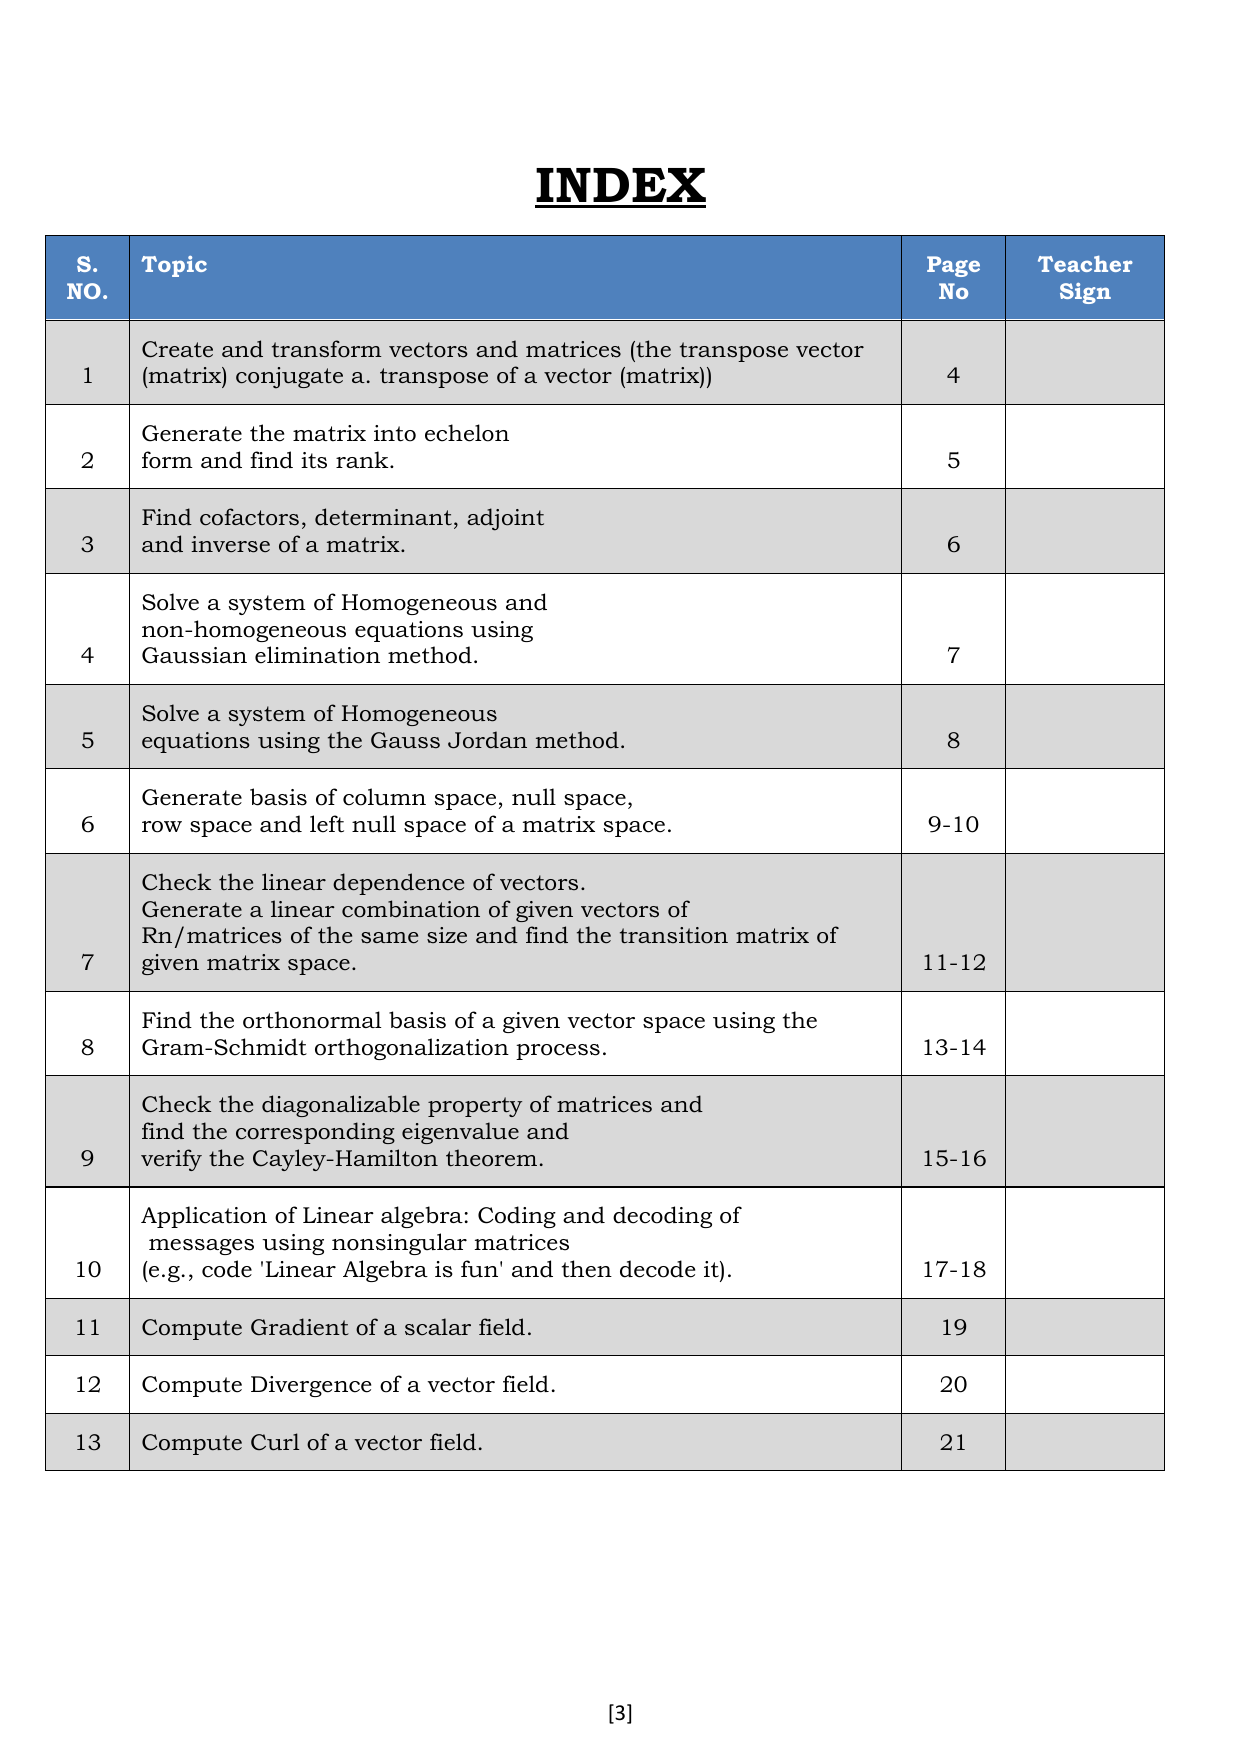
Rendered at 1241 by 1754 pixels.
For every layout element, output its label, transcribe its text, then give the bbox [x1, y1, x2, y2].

table_header Topic [130, 236, 901, 319]
table_cell [1006, 1076, 1164, 1186]
text INDEX [75, 155, 1165, 214]
table_cell 1 [46, 321, 129, 404]
table_cell 15-16 [902, 1076, 1005, 1186]
table_cell 9 [46, 1076, 129, 1186]
table_cell 17-18 [902, 1188, 1005, 1298]
table_cell 5 [46, 685, 129, 768]
table_cell 4 [902, 321, 1005, 404]
table_cell [1006, 685, 1164, 768]
table_cell Solve a system of Homogeneous equations using the Gauss Jordan method. [130, 685, 901, 768]
table_cell 2 [46, 405, 129, 488]
table_cell Create and transform vectors and matrices (the transpose vector (matrix) conjugate a. transpose of a vector (matrix)) [130, 321, 901, 404]
table_cell [1006, 1414, 1164, 1470]
table_cell 7 [902, 574, 1005, 684]
table_cell [1006, 992, 1164, 1075]
table_cell 7 [46, 854, 129, 991]
table_cell 21 [902, 1414, 1005, 1470]
table_cell Check the diagonalizable property of matrices and find the corresponding eigenvalue and verify the Cayley-Hamilton theorem. [130, 1076, 901, 1186]
table_cell 11-12 [902, 854, 1005, 991]
table_cell 3 [46, 489, 129, 573]
table_cell [1006, 405, 1164, 488]
table_cell [1006, 854, 1164, 991]
table_cell 8 [46, 992, 129, 1075]
table_cell Find cofactors, determinant, adjoint and inverse of a matrix. [130, 489, 901, 573]
table_cell 12 [46, 1356, 129, 1413]
table_header S. NO. [46, 236, 129, 319]
table_cell [1006, 489, 1164, 573]
table_cell 9-10 [902, 769, 1005, 853]
table_cell 13 [46, 1414, 129, 1470]
table_cell 20 [902, 1356, 1005, 1413]
table_cell 10 [46, 1188, 129, 1298]
table_cell [1006, 1188, 1164, 1298]
table_cell [1006, 1356, 1164, 1413]
table_cell 11 [46, 1299, 129, 1355]
table_cell 19 [902, 1299, 1005, 1355]
table_cell 5 [902, 405, 1005, 488]
table_cell [1006, 574, 1164, 684]
table_cell 8 [902, 685, 1005, 768]
table_cell [1006, 1299, 1164, 1355]
table_cell 6 [46, 769, 129, 853]
table_cell Compute Curl of a vector field. [130, 1414, 901, 1470]
table_cell 13-14 [902, 992, 1005, 1075]
table_cell Check the linear dependence of vectors. Generate a linear combination of given vectors of Rn/matrices of the same size and find the transition matrix of given matrix space. [130, 854, 901, 991]
table_cell 4 [46, 574, 129, 684]
table_cell Solve a system of Homogeneous and non-homogeneous equations using Gaussian elimination method. [130, 574, 901, 684]
table_cell Compute Divergence of a vector field. [130, 1356, 901, 1413]
table_header Page No [902, 236, 1005, 319]
table_cell Generate the matrix into echelon form and find its rank. [130, 405, 901, 488]
table_cell 6 [902, 489, 1005, 573]
table_cell Find the orthonormal basis of a given vector space using the Gram-Schmidt orthogonalization process. [130, 992, 901, 1075]
table_cell Application of Linear algebra: Coding and decoding of messages using nonsingular matrices (e.g., code 'Linear Algebra is fun' and then decode it). [130, 1188, 901, 1298]
table_cell Generate basis of column space, null space, row space and left null space of a matrix space. [130, 769, 901, 853]
table_cell Compute Gradient of a scalar field. [130, 1299, 901, 1355]
table_cell [1006, 769, 1164, 853]
table_header Teacher Sign [1006, 236, 1164, 319]
table_cell [1006, 321, 1164, 404]
